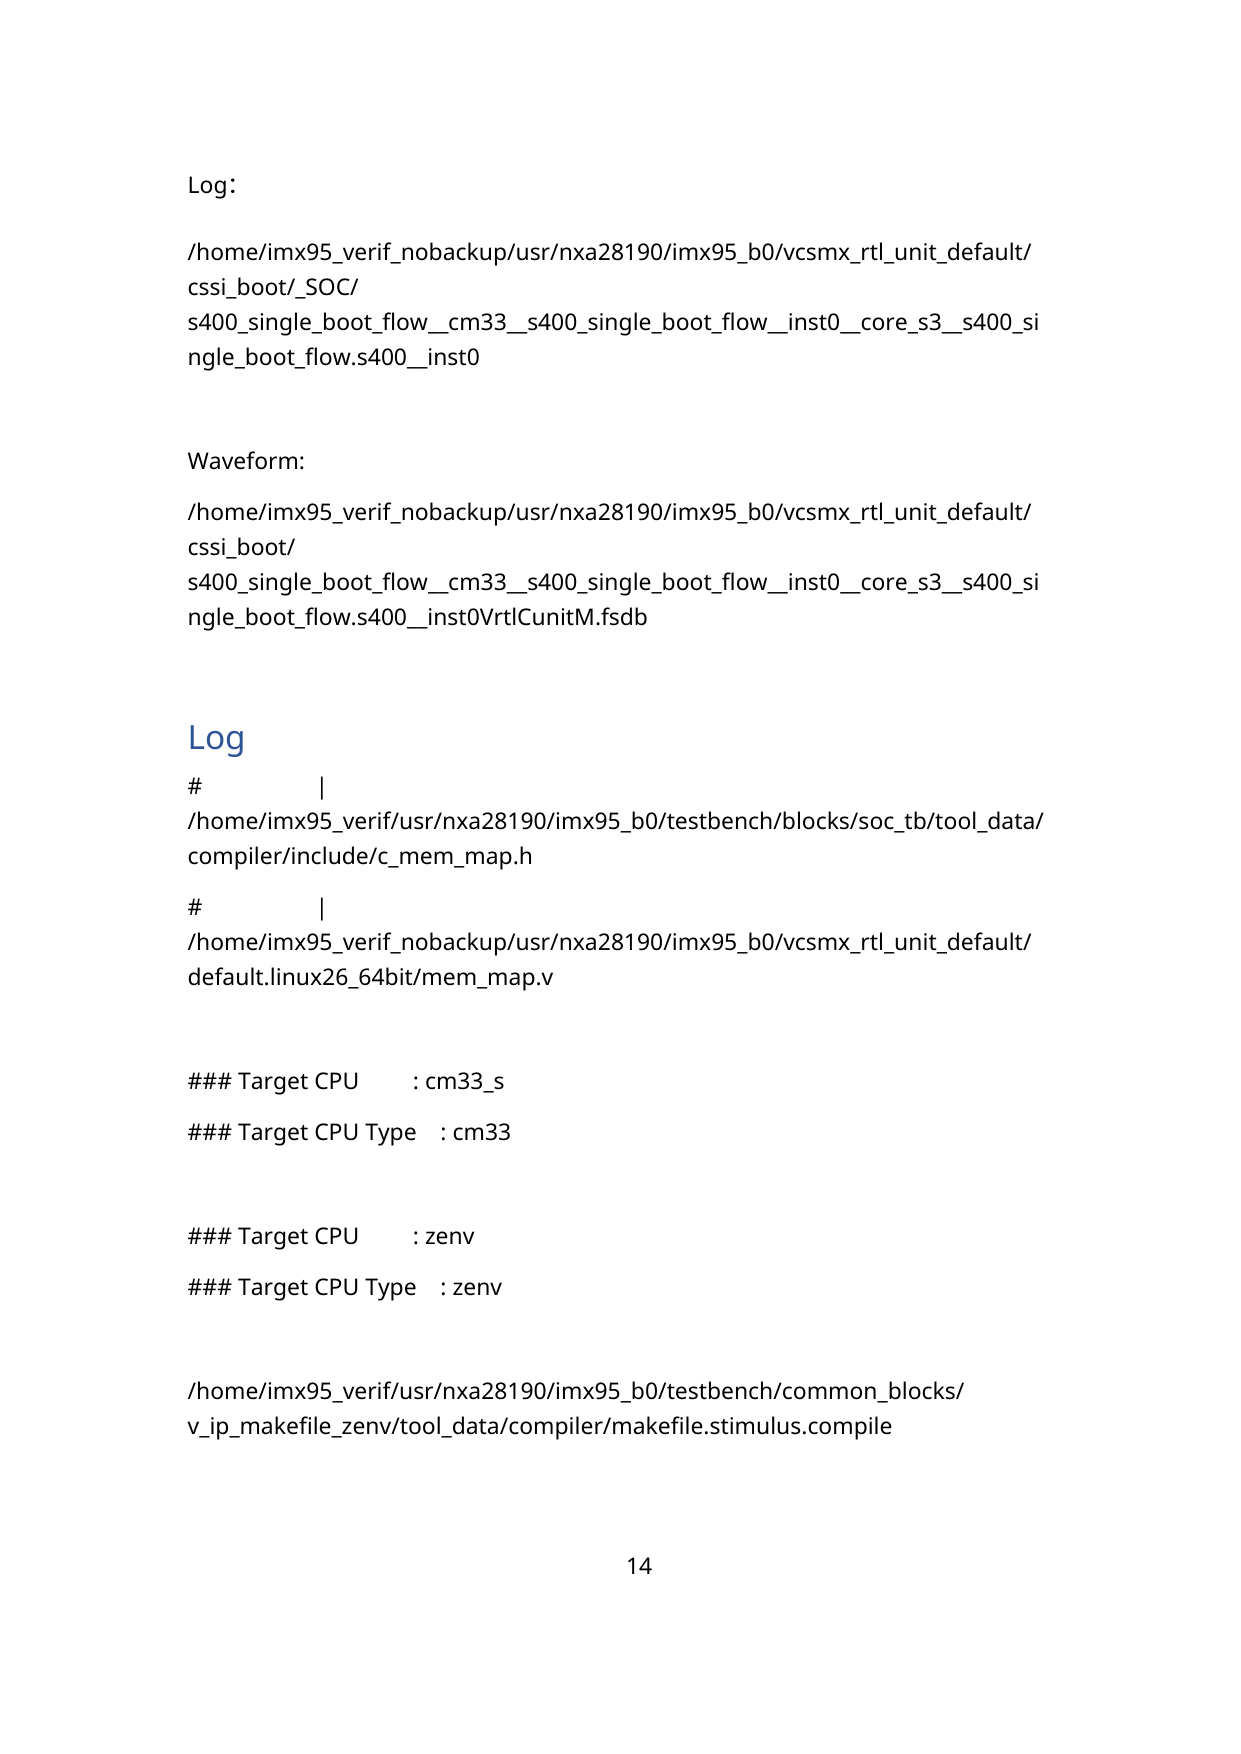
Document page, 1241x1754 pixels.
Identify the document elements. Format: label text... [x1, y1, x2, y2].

text # | /home/imx95_verif/usr/nxa28190/imx95_b0/testbench/blocks/soc_tb/tool_data/compiler/include/c_mem_map.h [187, 769, 1053, 871]
text ### Target CPU Type : zenv [187, 1271, 1053, 1303]
text /home/imx95_verif_nobackup/usr/nxa28190/imx95_b0/vcsmx_rtl_unit_default/cssi_boot/s400_single_boot_flow__cm33__s400_single_boot_flow__inst0__core_s3__s400_single_boot_flow.s400__inst0VrtlCunitM.fsdb [187, 496, 1053, 633]
text Waveform: [187, 444, 1053, 476]
text ### Target CPU Type : cm33 [187, 1116, 1053, 1148]
text ### Target CPU : zenv [187, 1219, 1053, 1251]
text Log： [187, 151, 1053, 216]
text # | /home/imx95_verif_nobackup/usr/nxa28190/imx95_b0/vcsmx_rtl_unit_default/default.linux26_64bit/mem_map.v [187, 891, 1053, 993]
subtitle Log [187, 704, 1053, 769]
text ### Target CPU : cm33_s [187, 1064, 1053, 1096]
text /home/imx95_verif_nobackup/usr/nxa28190/imx95_b0/vcsmx_rtl_unit_default/cssi_boot/_SOC/s400_single_boot_flow__cm33__s400_single_boot_flow__inst0__core_s3__s400_single_boot_flow.s400__inst0 [187, 236, 1053, 373]
text /home/imx95_verif/usr/nxa28190/imx95_b0/testbench/common_blocks/v_ip_makefile_zenv/tool_data/compiler/makefile.stimulus.compile [187, 1374, 1053, 1441]
